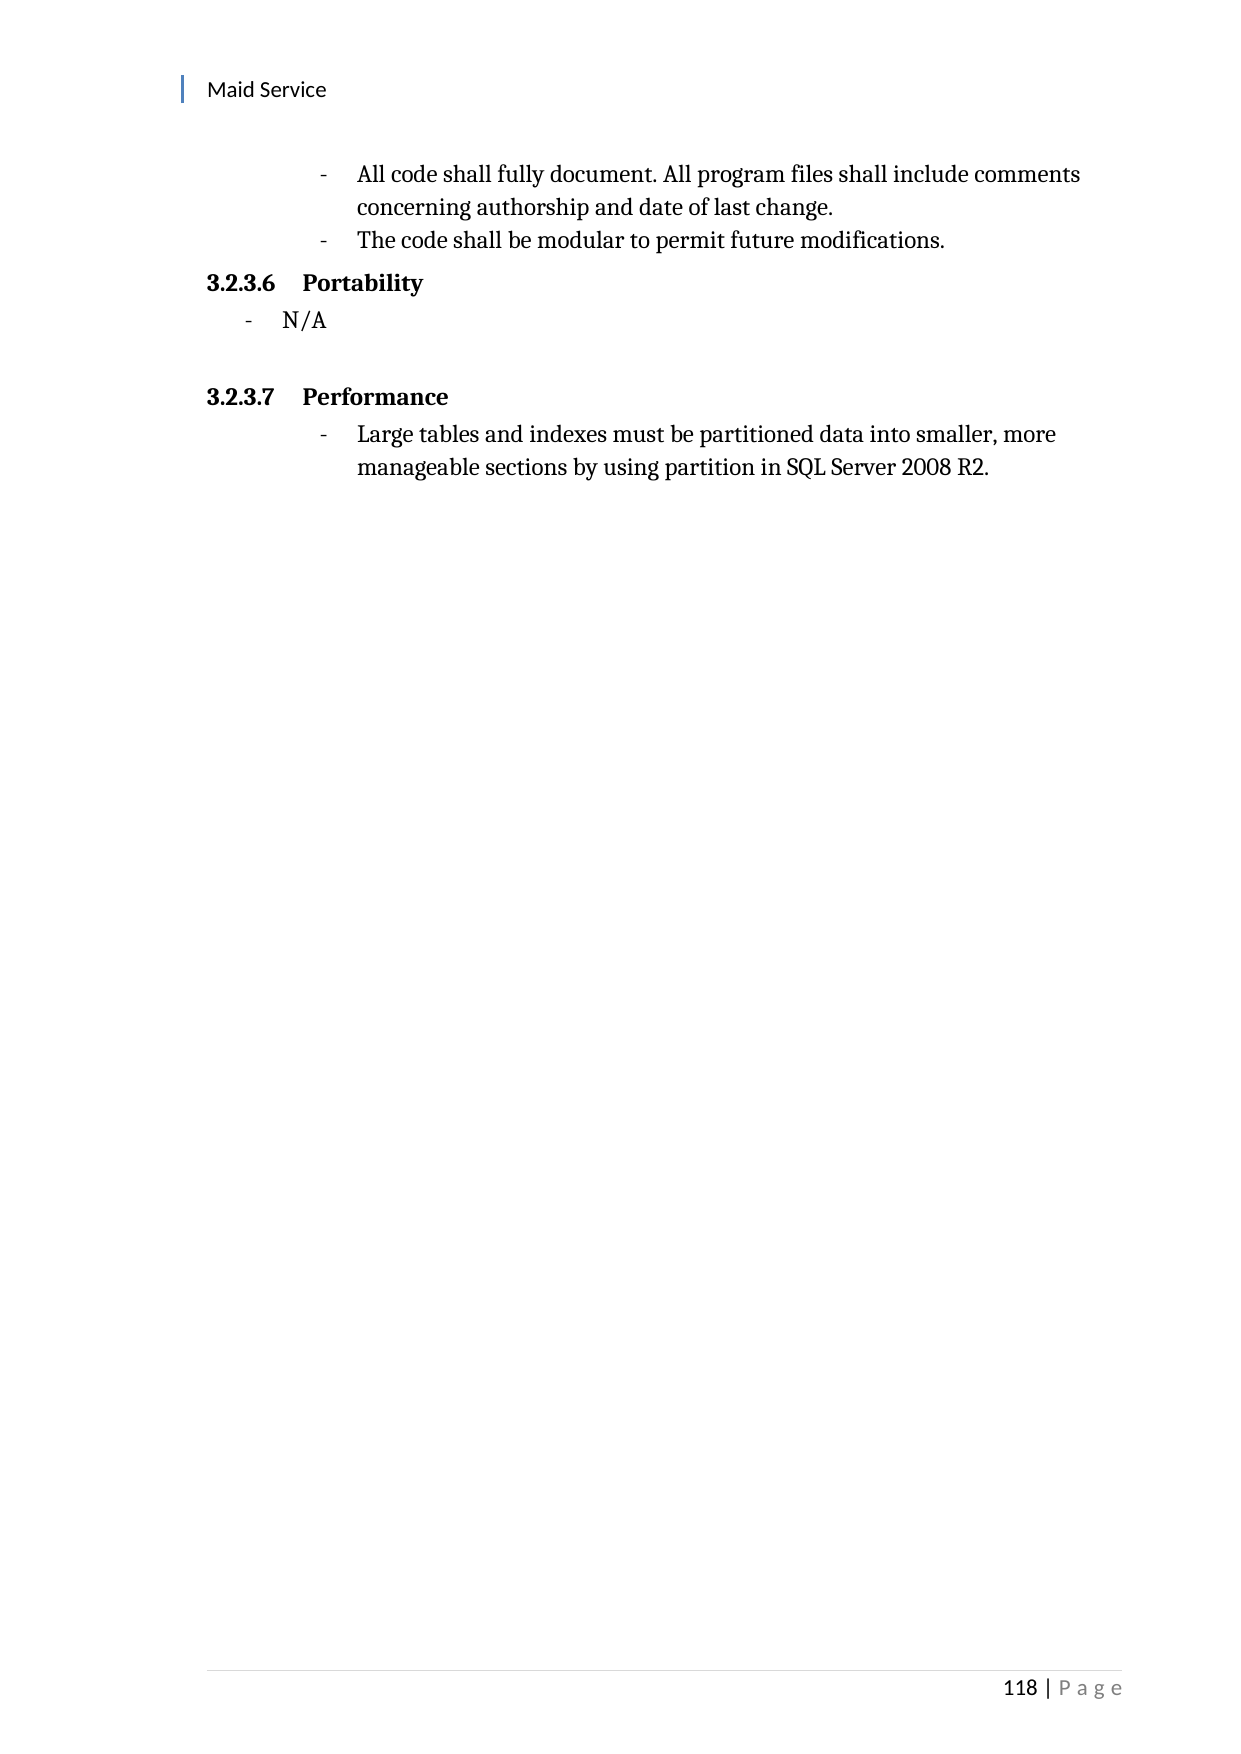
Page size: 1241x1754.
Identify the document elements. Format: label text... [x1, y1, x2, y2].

list All code shall fully document. All program files shall include comments concerning authorship and date of last change. [319, 160, 1122, 222]
list Large tables and indexes must be partitioned data into smaller, more manageable sections by using partition in SQL Server 2008 R2. [319, 420, 1122, 482]
list The code shall be modular to permit future modifications. [319, 226, 1122, 255]
list N/A [244, 306, 1122, 335]
subtitle Performance [207, 383, 1122, 412]
subtitle Portability [207, 269, 1122, 298]
